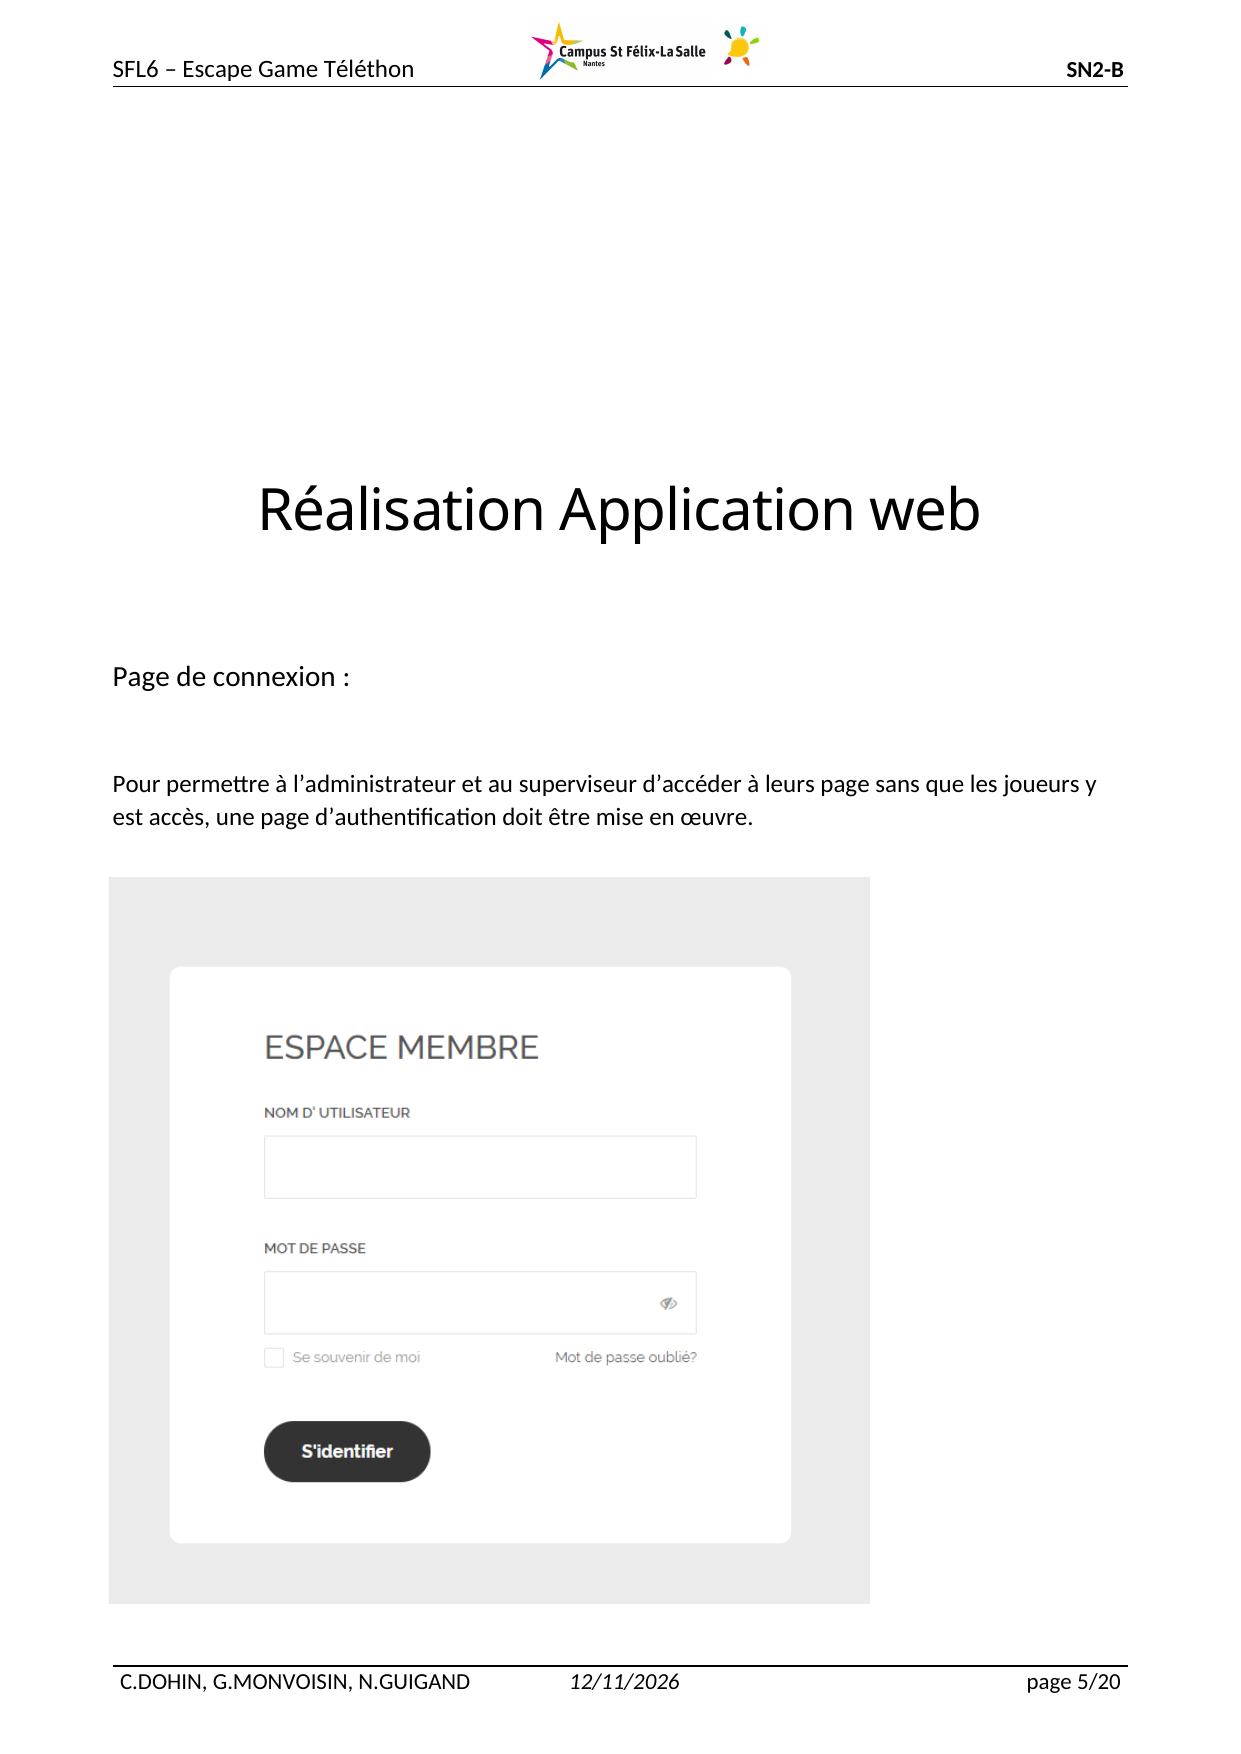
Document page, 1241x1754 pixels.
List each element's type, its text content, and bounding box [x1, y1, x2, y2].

title Réalisation Application web [112, 468, 1128, 547]
text Pour permettre à l’administrateur et au superviseur d’accéder à leurs page sans que les joueurs y est accès, une page d’authentification doit être mise en œuvre. [112, 768, 1128, 831]
text Page de connexion : [112, 658, 1128, 693]
picture [108, 877, 870, 1604]
picture [528, 21, 769, 81]
